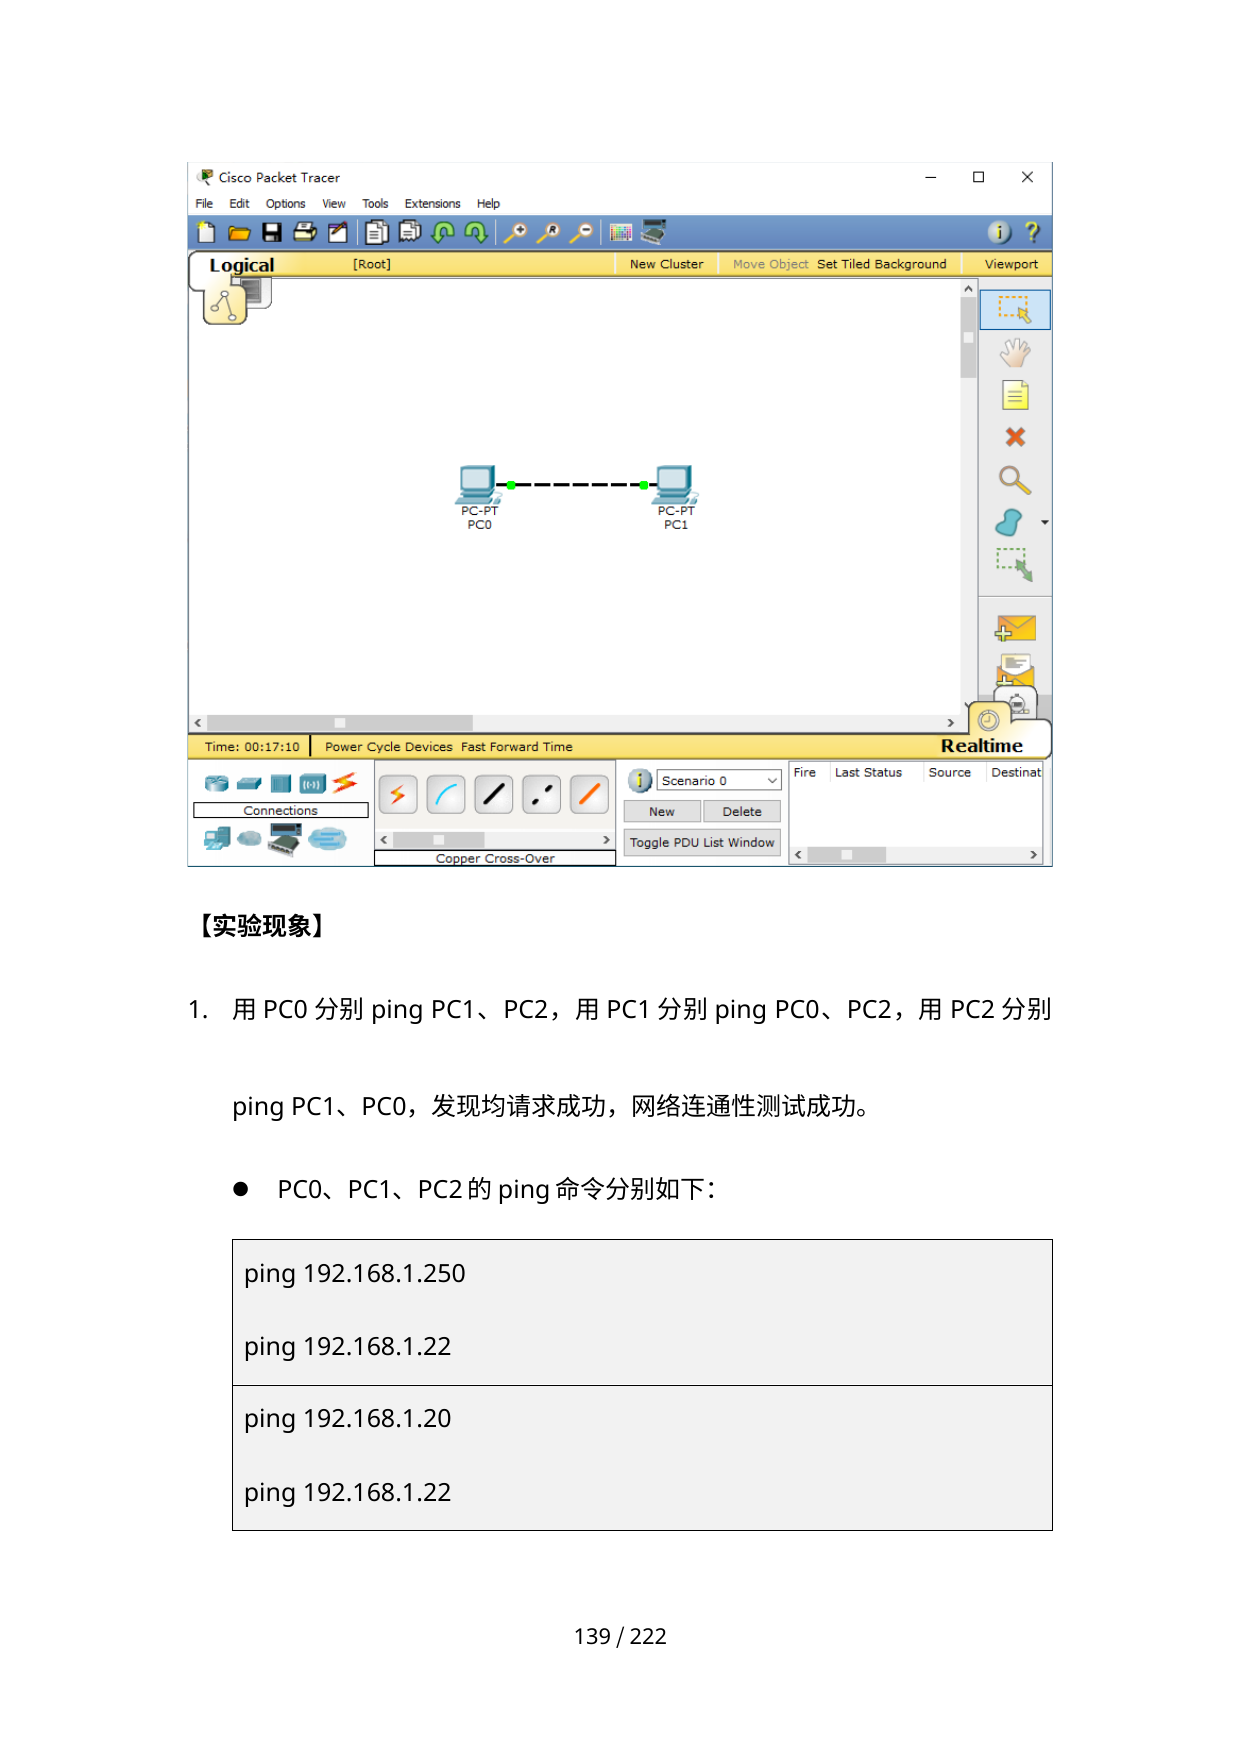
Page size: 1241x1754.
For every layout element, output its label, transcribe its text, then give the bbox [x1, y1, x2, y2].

text 【实验现象】 [187, 892, 1053, 957]
list PC0、PC1、PC2的ping命令分别如下： [231, 1156, 1053, 1221]
table_cell ping 192.168.1.20 ping 192.168.1.22 [233, 1386, 1052, 1530]
table_header ping 192.168.1.250 ping 192.168.1.22 [233, 1240, 1052, 1384]
picture [187, 162, 1053, 867]
list 用PC0分别ping PC1、PC2，用PC1分别ping PC0、PC2，用PC2分别ping PC1、PC0，发现均请求成功，网络连通性测试成功。 [187, 975, 1053, 1137]
